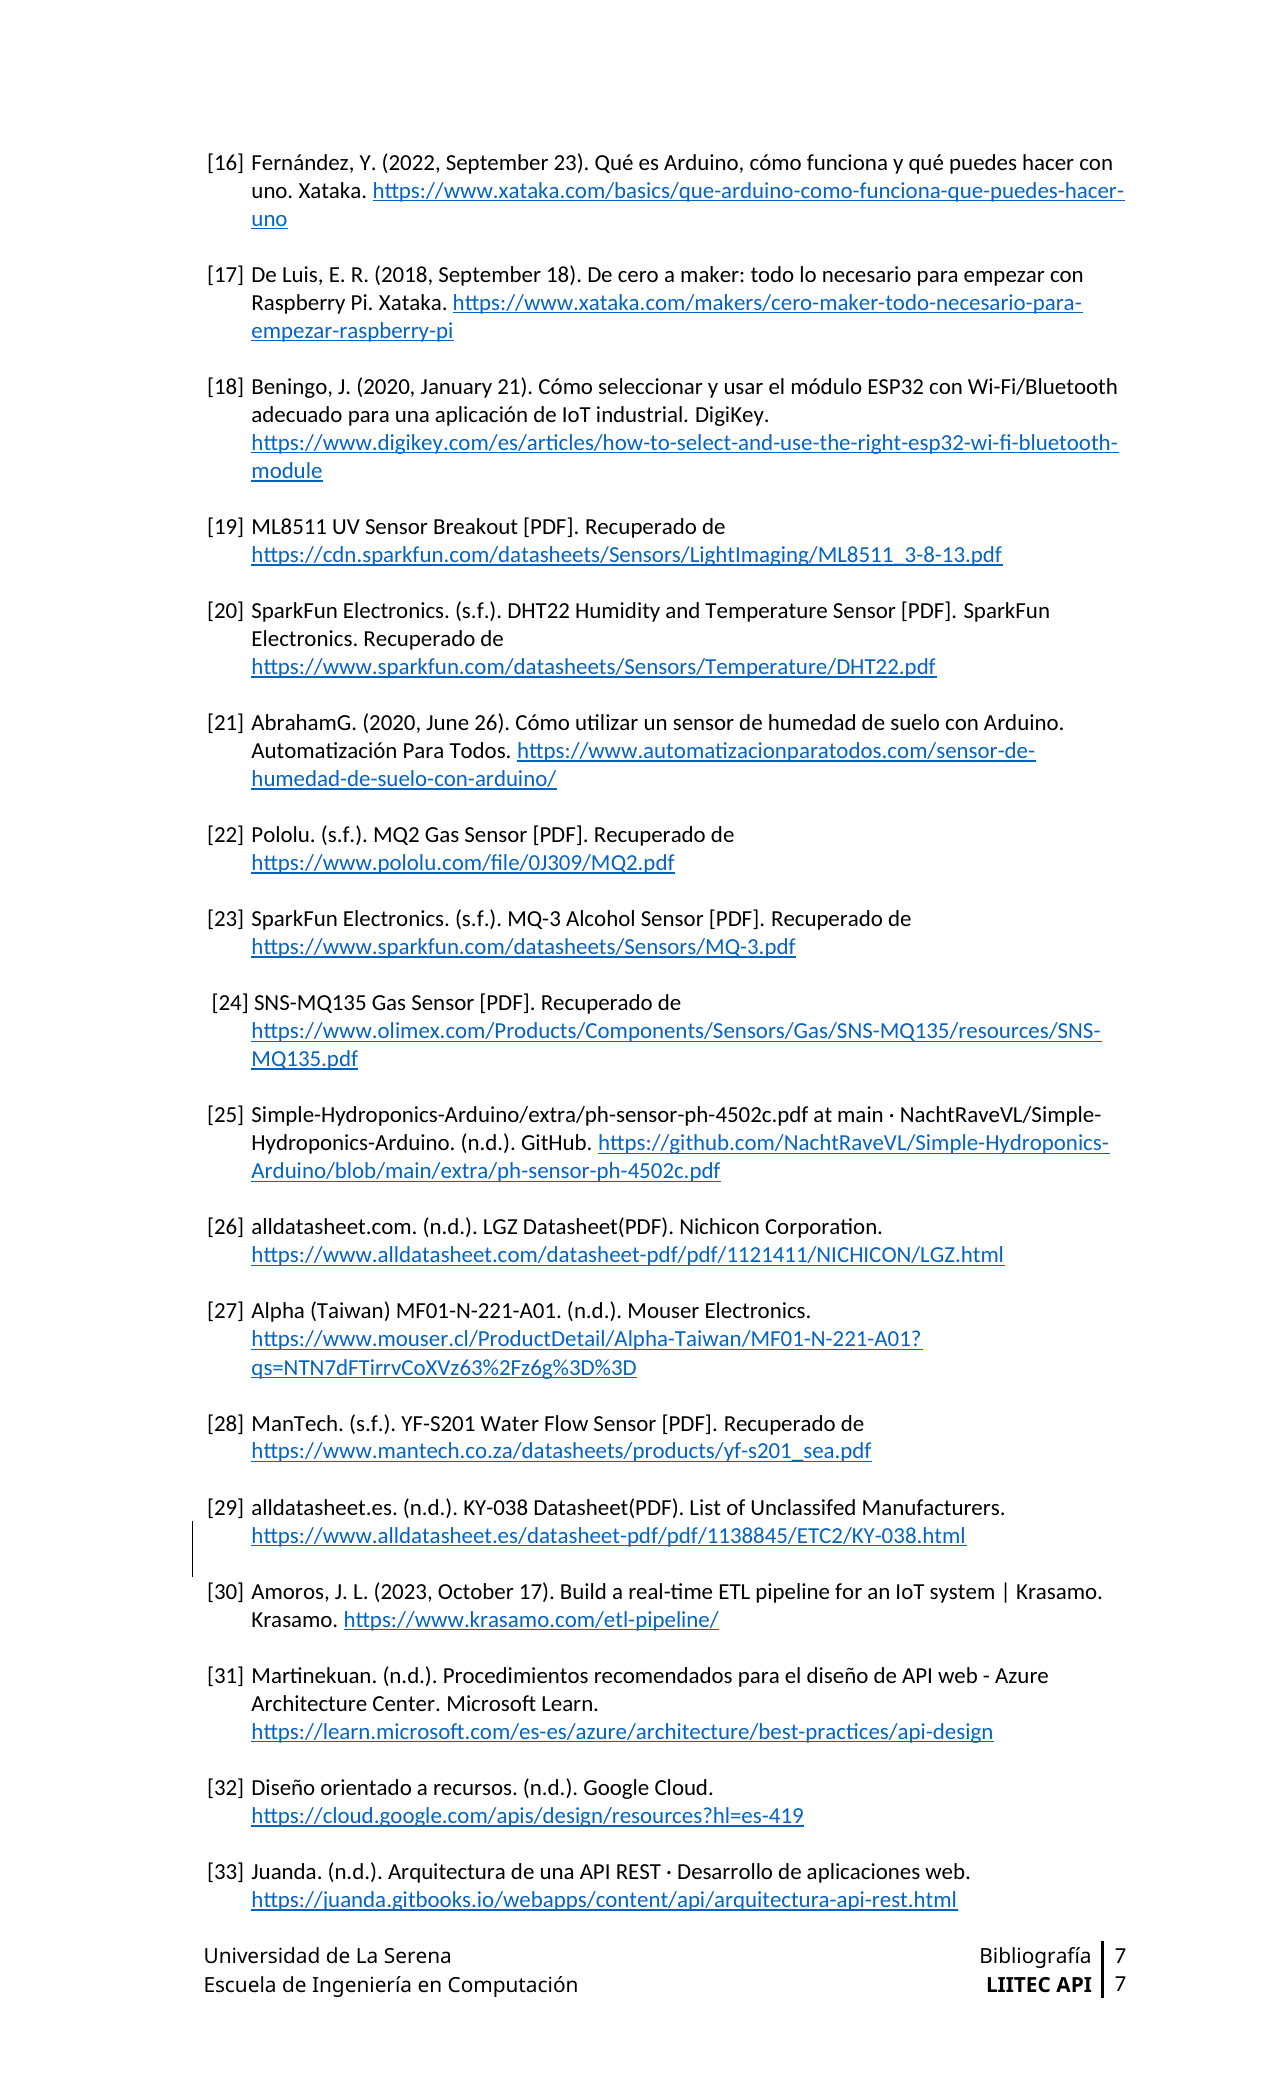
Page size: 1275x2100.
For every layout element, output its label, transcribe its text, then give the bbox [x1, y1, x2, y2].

text [28] ManTech. (s.f.). YF-S201 Water Flow Sensor [PDF]. Recuperado de https://www.mantech.co.za/datasheets/products/yf-s201_sea.pdf [207, 1409, 1127, 1465]
text [29] alldatasheet.es. (n.d.). KY-038 Datasheet(PDF). List of Unclassifed Manufacturers. https://www.alldatasheet.es/datasheet-pdf/pdf/1138845/ETC2/KY-038.html [207, 1493, 1127, 1549]
text [33] Juanda. (n.d.). Arquitectura de una API REST · Desarrollo de aplicaciones web. https://juanda.gitbooks.io/webapps/content/api/arquitectura-api-rest.html [207, 1857, 1127, 1913]
text [32] Diseño orientado a recursos. (n.d.). Google Cloud. https://cloud.google.com/apis/design/resources?hl=es-419 [207, 1773, 1127, 1829]
text [16] Fernández, Y. (2022, September 23). Qué es Arduino, cómo funciona y qué puedes hacer con uno. Xataka. https://www.xataka.com/basics/que-arduino-como-funciona-que-puedes-hacer-uno [207, 148, 1127, 232]
text [30] Amoros, J. L. (2023, October 17). Build a real-time ETL pipeline for an IoT system | Krasamo. Krasamo. https://www.krasamo.com/etl-pipeline/ [207, 1577, 1127, 1633]
text [26] alldatasheet.com. (n.d.). LGZ Datasheet(PDF). Nichicon Corporation. https://www.alldatasheet.com/datasheet-pdf/pdf/1121411/NICHICON/LGZ.html [207, 1212, 1127, 1268]
text [24] SNS-MQ135 Gas Sensor [PDF]. Recuperado de https://www.olimex.com/Products/Components/Sensors/Gas/SNS-MQ135/resources/SNS-MQ135.pdf [211, 988, 1127, 1072]
text [22] Pololu. (s.f.). MQ2 Gas Sensor [PDF]. Recuperado de https://www.pololu.com/file/0J309/MQ2.pdf [207, 820, 1127, 876]
text [17] De Luis, E. R. (2018, September 18). De cero a maker: todo lo necesario para empezar con Raspberry Pi. Xataka. https://www.xataka.com/makers/cero-maker-todo-necesario-para-empezar-raspberry-pi [207, 260, 1127, 344]
text [23] SparkFun Electronics. (s.f.). MQ-3 Alcohol Sensor [PDF]. Recuperado de https://www.sparkfun.com/datasheets/Sensors/MQ-3.pdf [207, 904, 1127, 960]
text [21] AbrahamG. (2020, June 26). Cómo utilizar un sensor de humedad de suelo con Arduino. Automatización Para Todos. https://www.automatizacionparatodos.com/sensor-de-humedad-de-suelo-con-arduino/ [207, 708, 1127, 792]
text [25] Simple-Hydroponics-Arduino/extra/ph-sensor-ph-4502c.pdf at main · NachtRaveVL/Simple-Hydroponics-Arduino. (n.d.). GitHub. https://github.com/NachtRaveVL/Simple-Hydroponics-Arduino/blob/main/extra/ph-sensor-ph-4502c.pdf [207, 1100, 1127, 1184]
text [19] ML8511 UV Sensor Breakout [PDF]. Recuperado de https://cdn.sparkfun.com/datasheets/Sensors/LightImaging/ML8511_3-8-13.pdf [207, 512, 1127, 568]
text [20] SparkFun Electronics. (s.f.). DHT22 Humidity and Temperature Sensor [PDF]. SparkFun Electronics. Recuperado de https://www.sparkfun.com/datasheets/Sensors/Temperature/DHT22.pdf [207, 596, 1127, 680]
text [27] Alpha (Taiwan) MF01-N-221-A01. (n.d.). Mouser Electronics. https://www.mouser.cl/ProductDetail/Alpha-Taiwan/MF01-N-221-A01?qs=NTN7dFTirrvCoXVz63%2Fz6g%3D%3D [207, 1297, 1127, 1381]
text [18] Beningo, J. (2020, January 21). Cómo seleccionar y usar el módulo ESP32 con Wi-Fi/Bluetooth adecuado para una aplicación de IoT industrial. DigiKey. https://www.digikey.com/es/articles/how-to-select-and-use-the-right-esp32-wi-fi-bluetooth-module [207, 372, 1127, 484]
text [31] Martinekuan. (n.d.). Procedimientos recomendados para el diseño de API web - Azure Architecture Center. Microsoft Learn. https://learn.microsoft.com/es-es/azure/architecture/best-practices/api-design [207, 1661, 1127, 1745]
